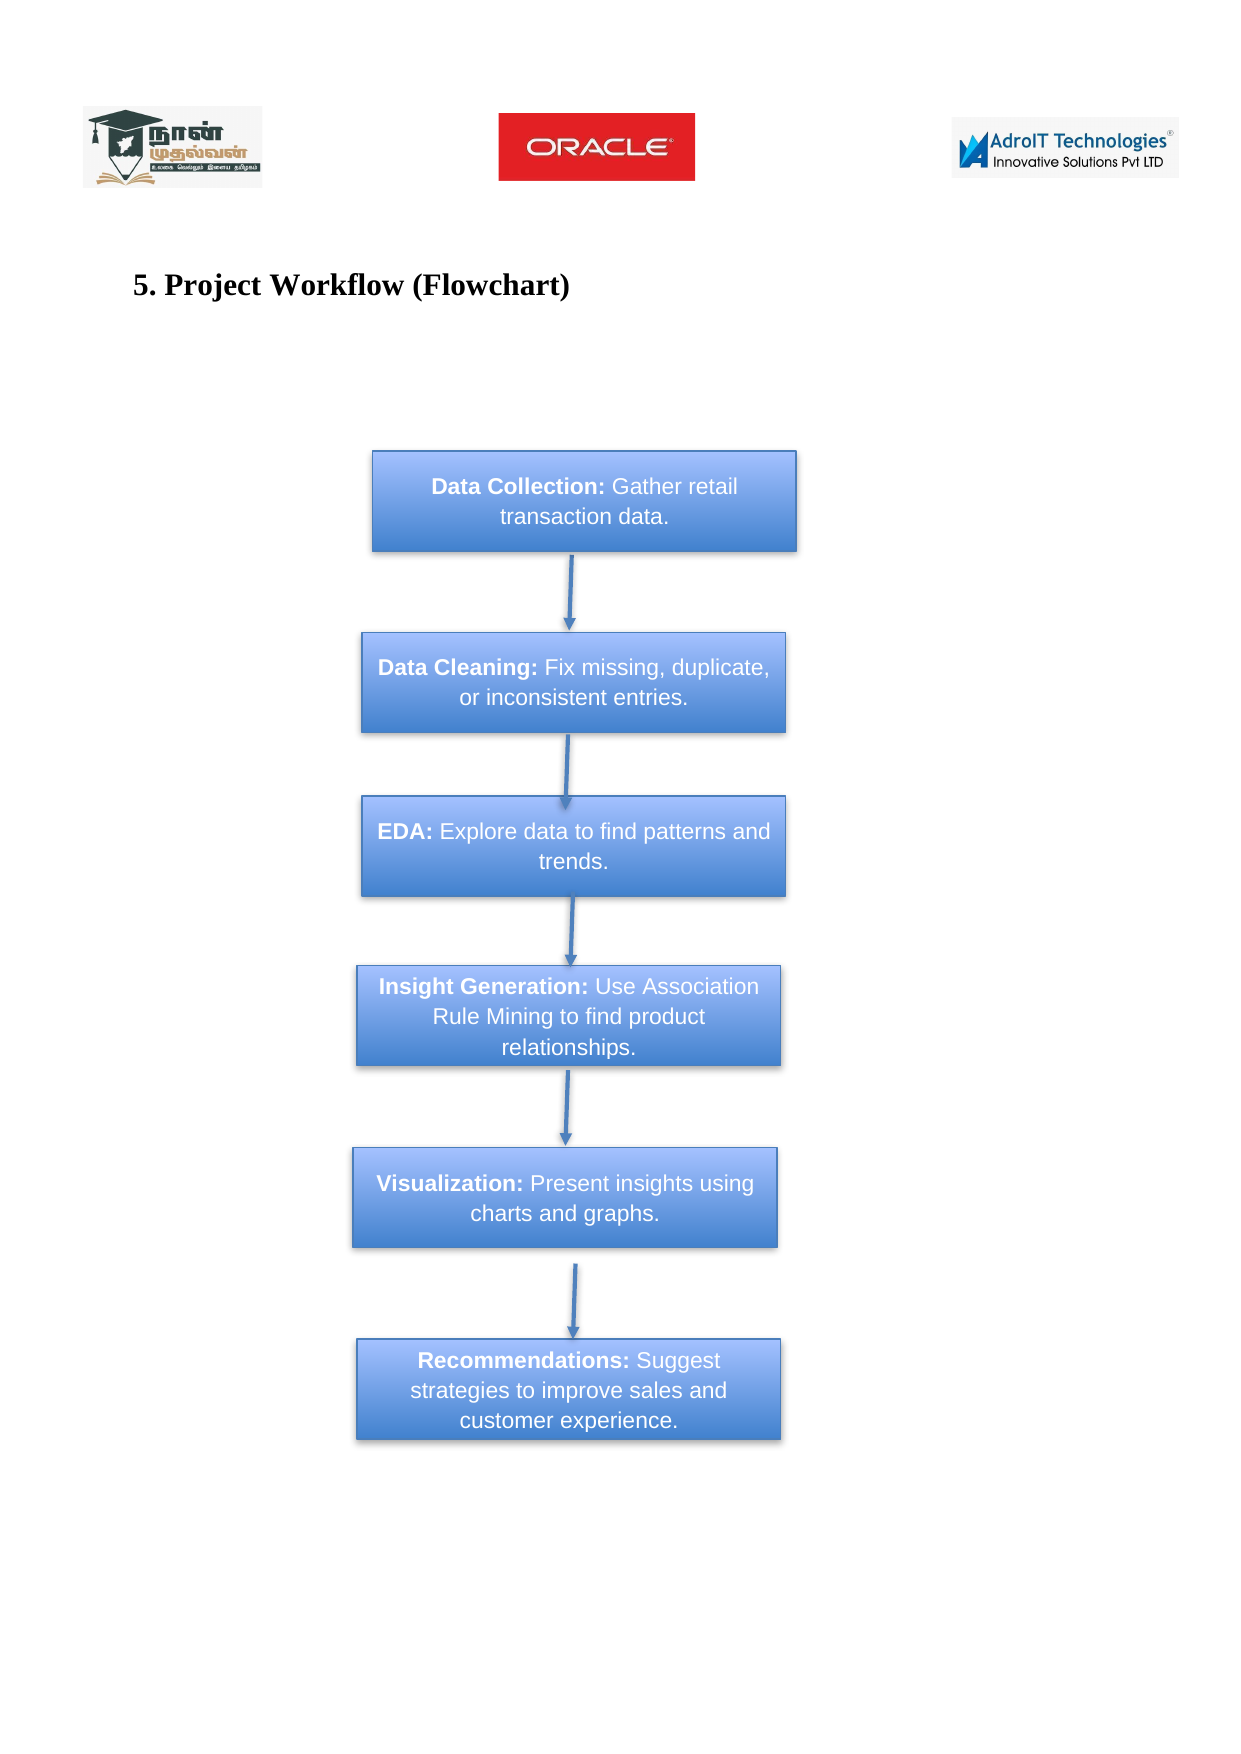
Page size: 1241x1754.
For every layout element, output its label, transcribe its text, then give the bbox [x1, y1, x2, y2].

picture [951, 117, 1179, 178]
subtitle 5. Project Workflow (Flowchart) [133, 266, 1168, 302]
picture [82, 106, 263, 188]
picture [498, 113, 696, 181]
